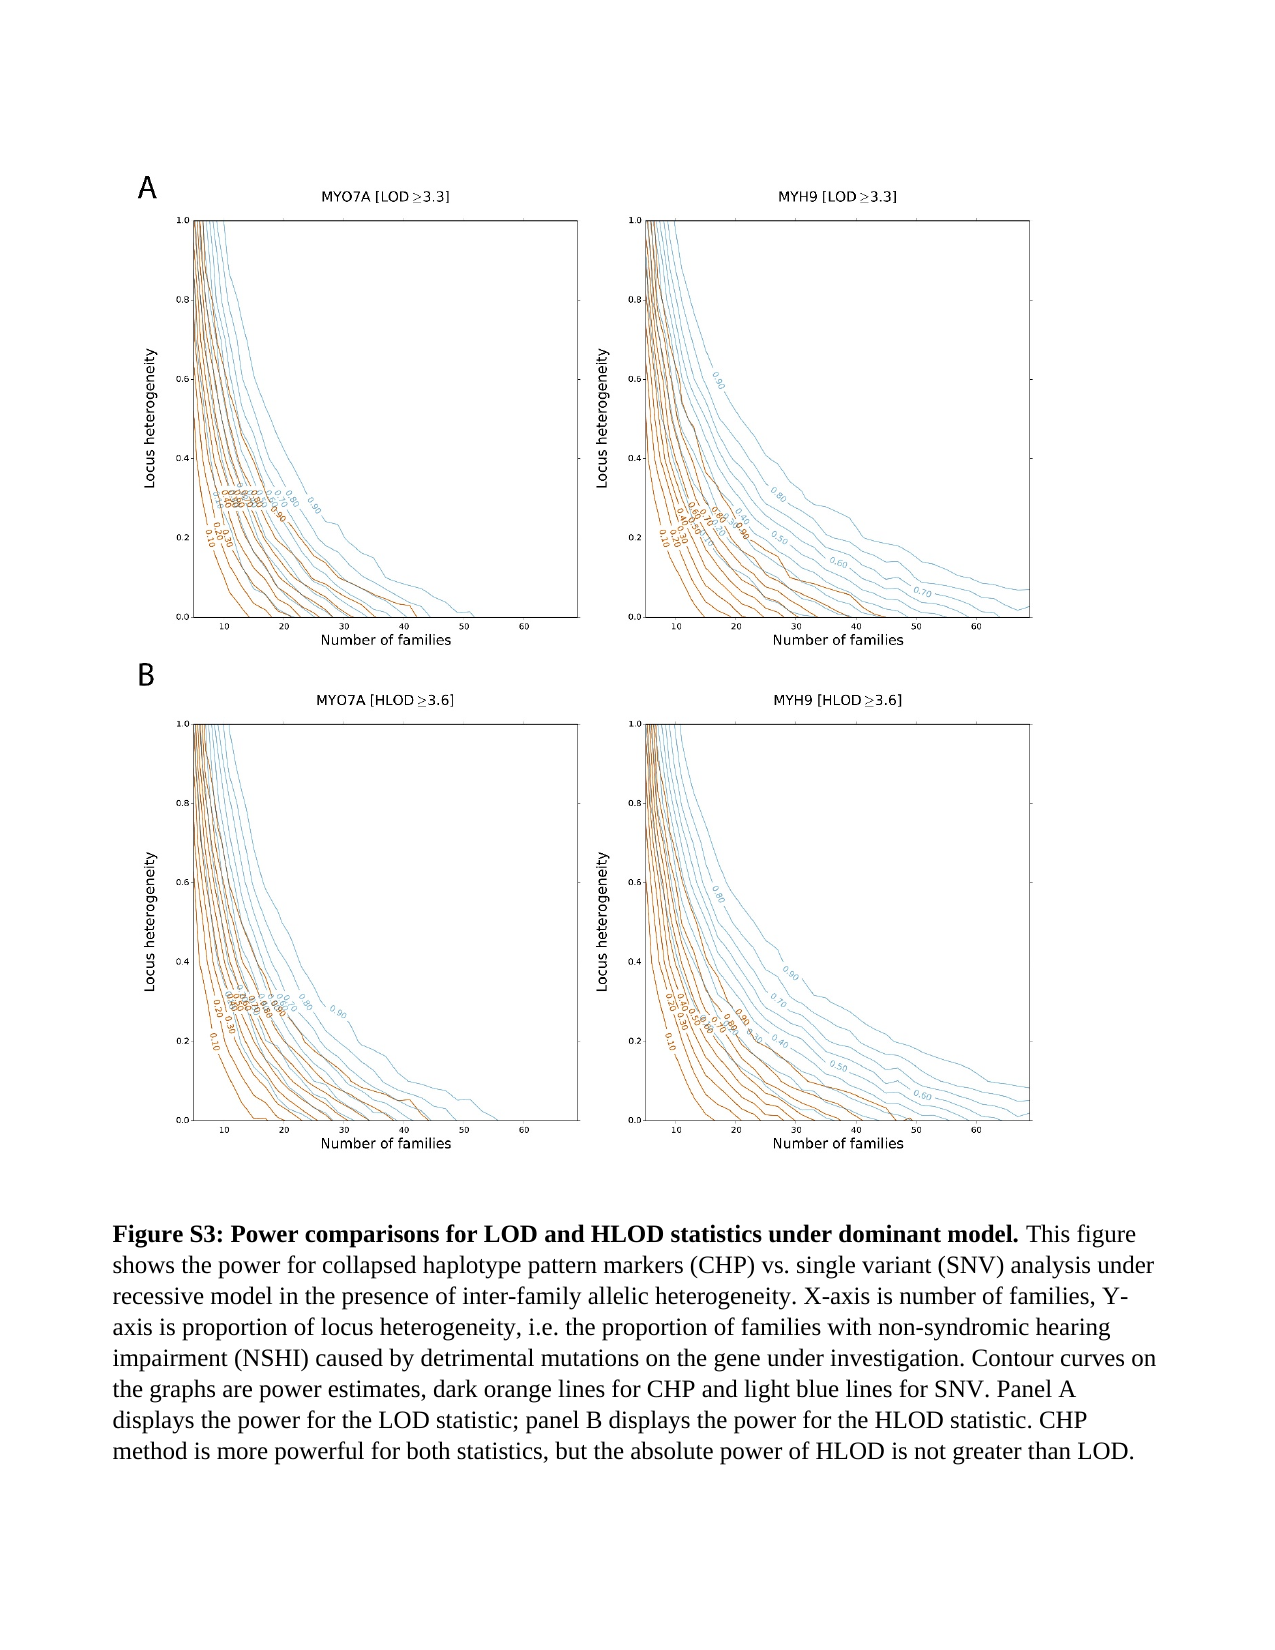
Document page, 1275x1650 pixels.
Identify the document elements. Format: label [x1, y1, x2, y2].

picture [112, 150, 1079, 1200]
text [112, 1219, 1162, 1465]
